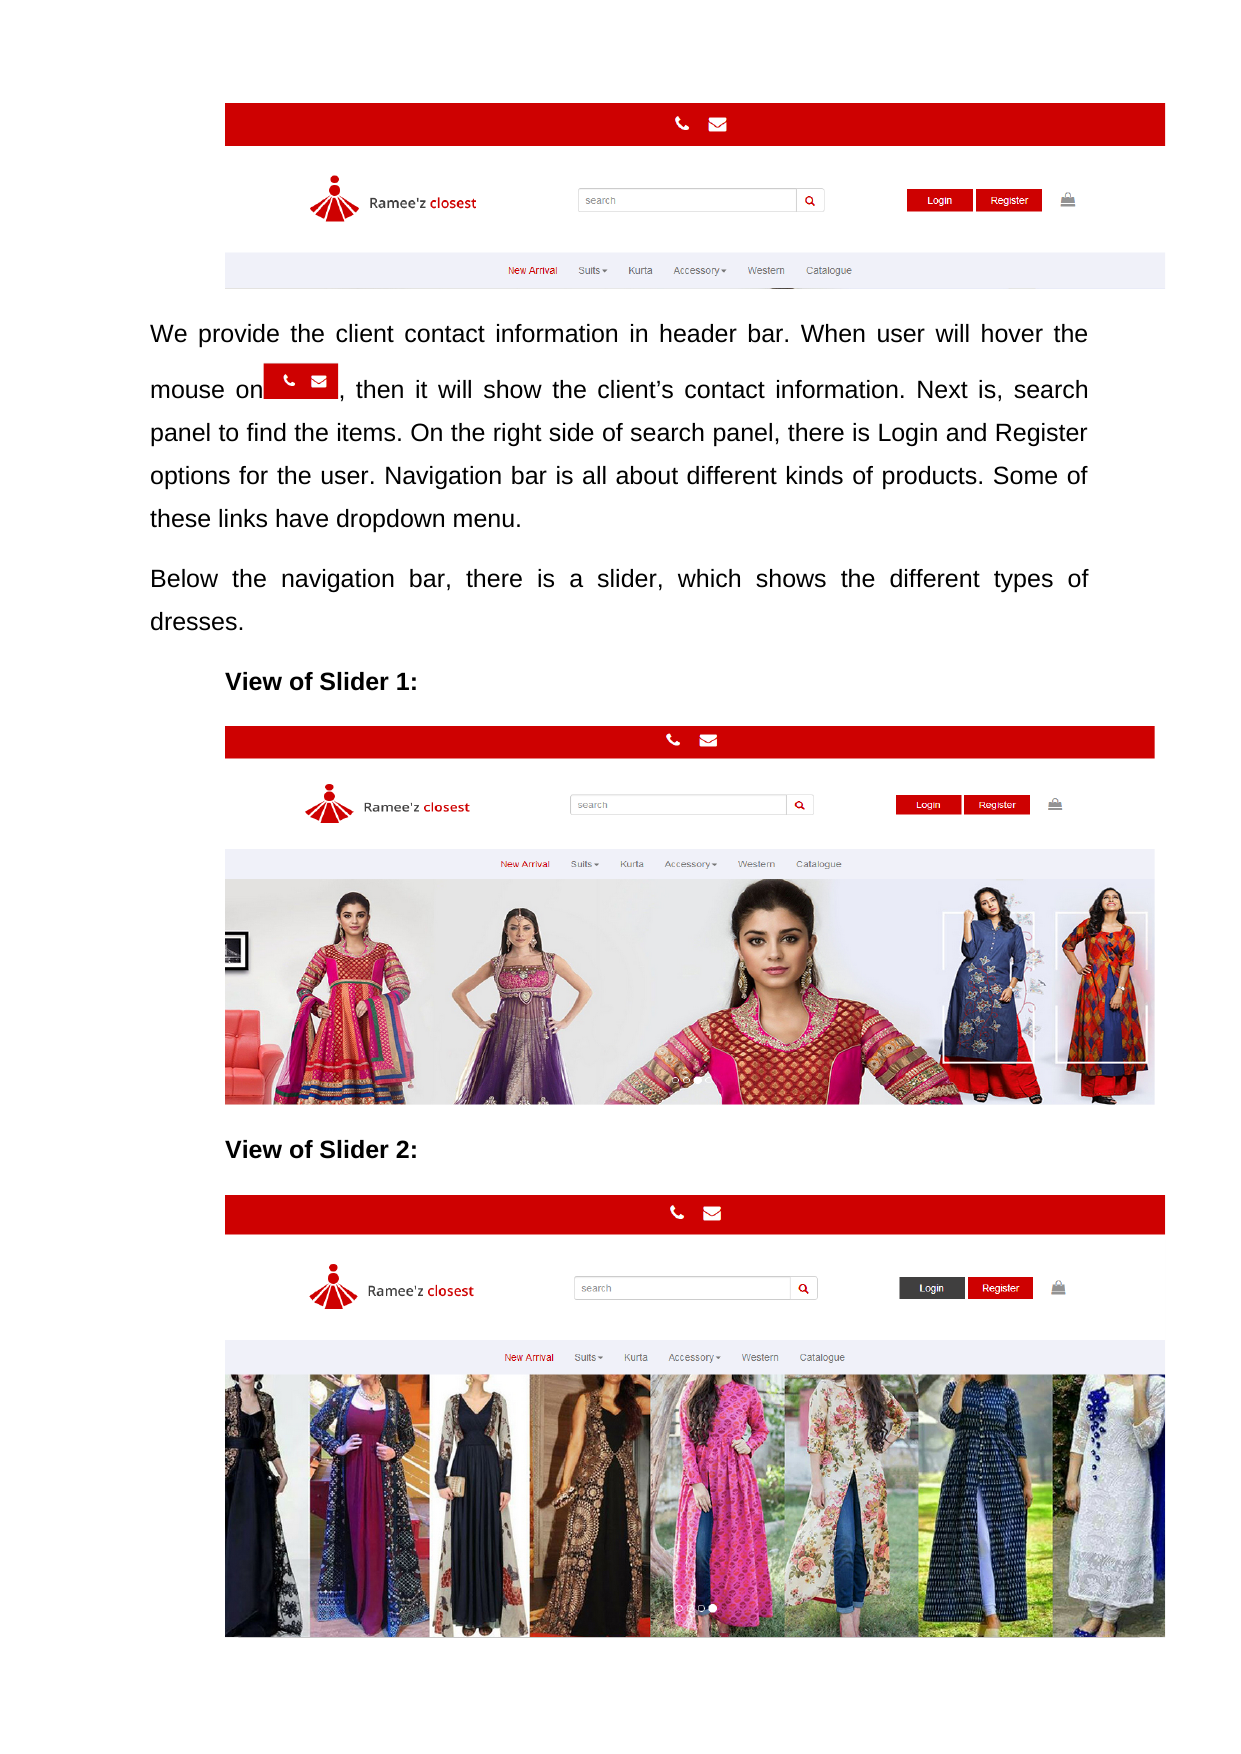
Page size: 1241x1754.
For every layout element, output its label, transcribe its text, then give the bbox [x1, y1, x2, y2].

text View of Slider 1: [225, 667, 1090, 696]
text We provide the client contact information in header bar. When user will hover the mouse on, then it will show the client’s contact information. Next is, search panel to find the items. On the right side of search panel, there is Login and Register options for the user. Navigation bar is all about different kinds of products. Some of these links have dropdown menu. [150, 319, 1090, 533]
picture [225, 1195, 1166, 1638]
text View of Slider 2: [225, 1136, 1090, 1164]
picture [225, 103, 1166, 289]
picture [225, 726, 1155, 1105]
picture [263, 362, 339, 399]
text Below the navigation bar, there is a slider, which shows the different types of dresses. [150, 564, 1090, 636]
